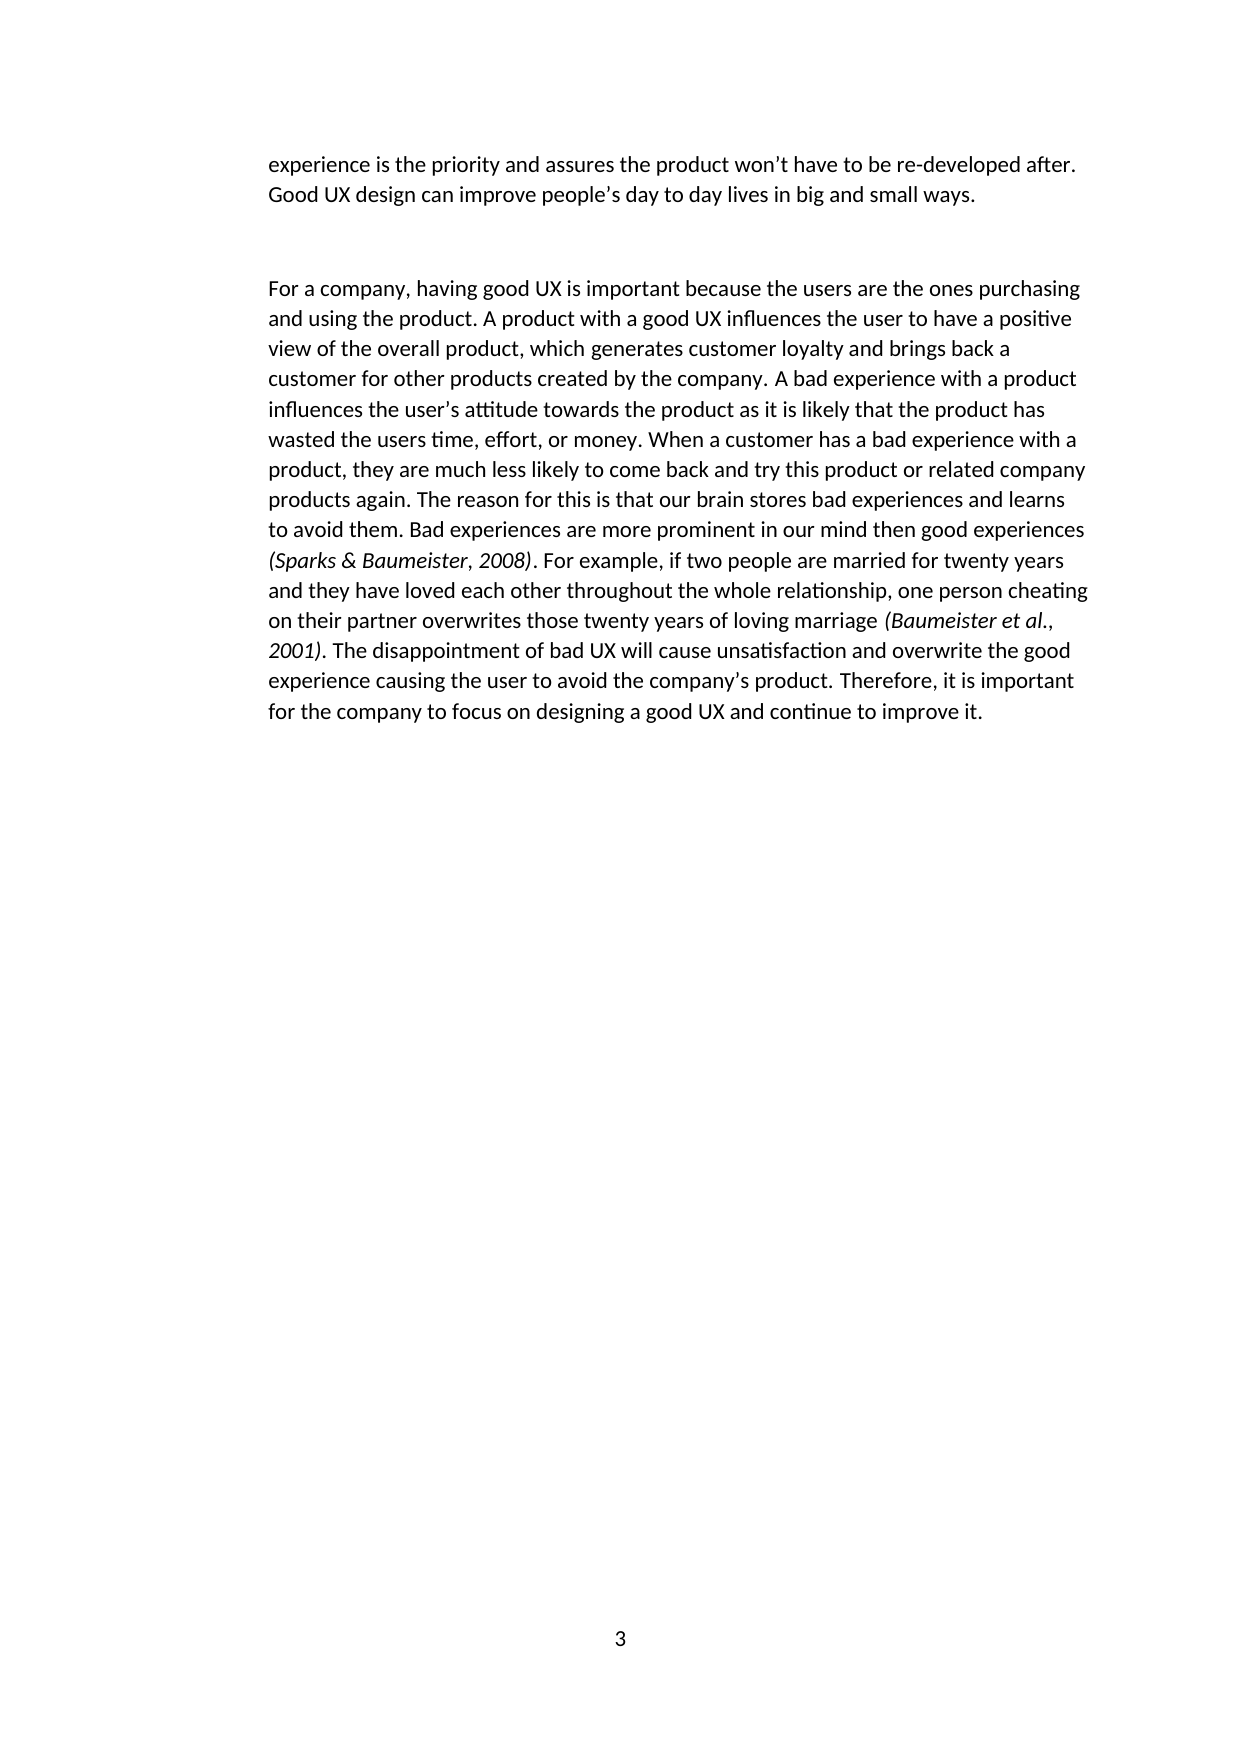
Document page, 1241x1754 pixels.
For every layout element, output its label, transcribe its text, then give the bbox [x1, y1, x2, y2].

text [268, 150, 1090, 208]
text For a company, having good UX is important because the users are the ones purchasing and using the product. A product with a good UX influences the user to have a positive view of the overall product, which generates customer loyalty and brings back a customer for other products created by the company. A bad experience with a product influences the user’s attitude towards the product as it is likely that the product has wasted the users time, effort, or money. When a customer has a bad experience with a product, they are much less likely to come back and try this product or related company products again. The reason for this is that our brain stores bad experiences and learns to avoid them. Bad experiences are more prominent in our mind then good experiences (Sparks & Baumeister, 2008). For example, if two people are married for twenty years and they have loved each other throughout the whole relationship, one person cheating on their partner overwrites those twenty years of loving marriage (Baumeister et al., 2001). The disappointment of bad UX will cause unsatisfaction and overwrite the good experience causing the user to avoid the company’s product. Therefore, it is important for the company to focus on designing a good UX and continue to improve it. [268, 274, 1090, 725]
